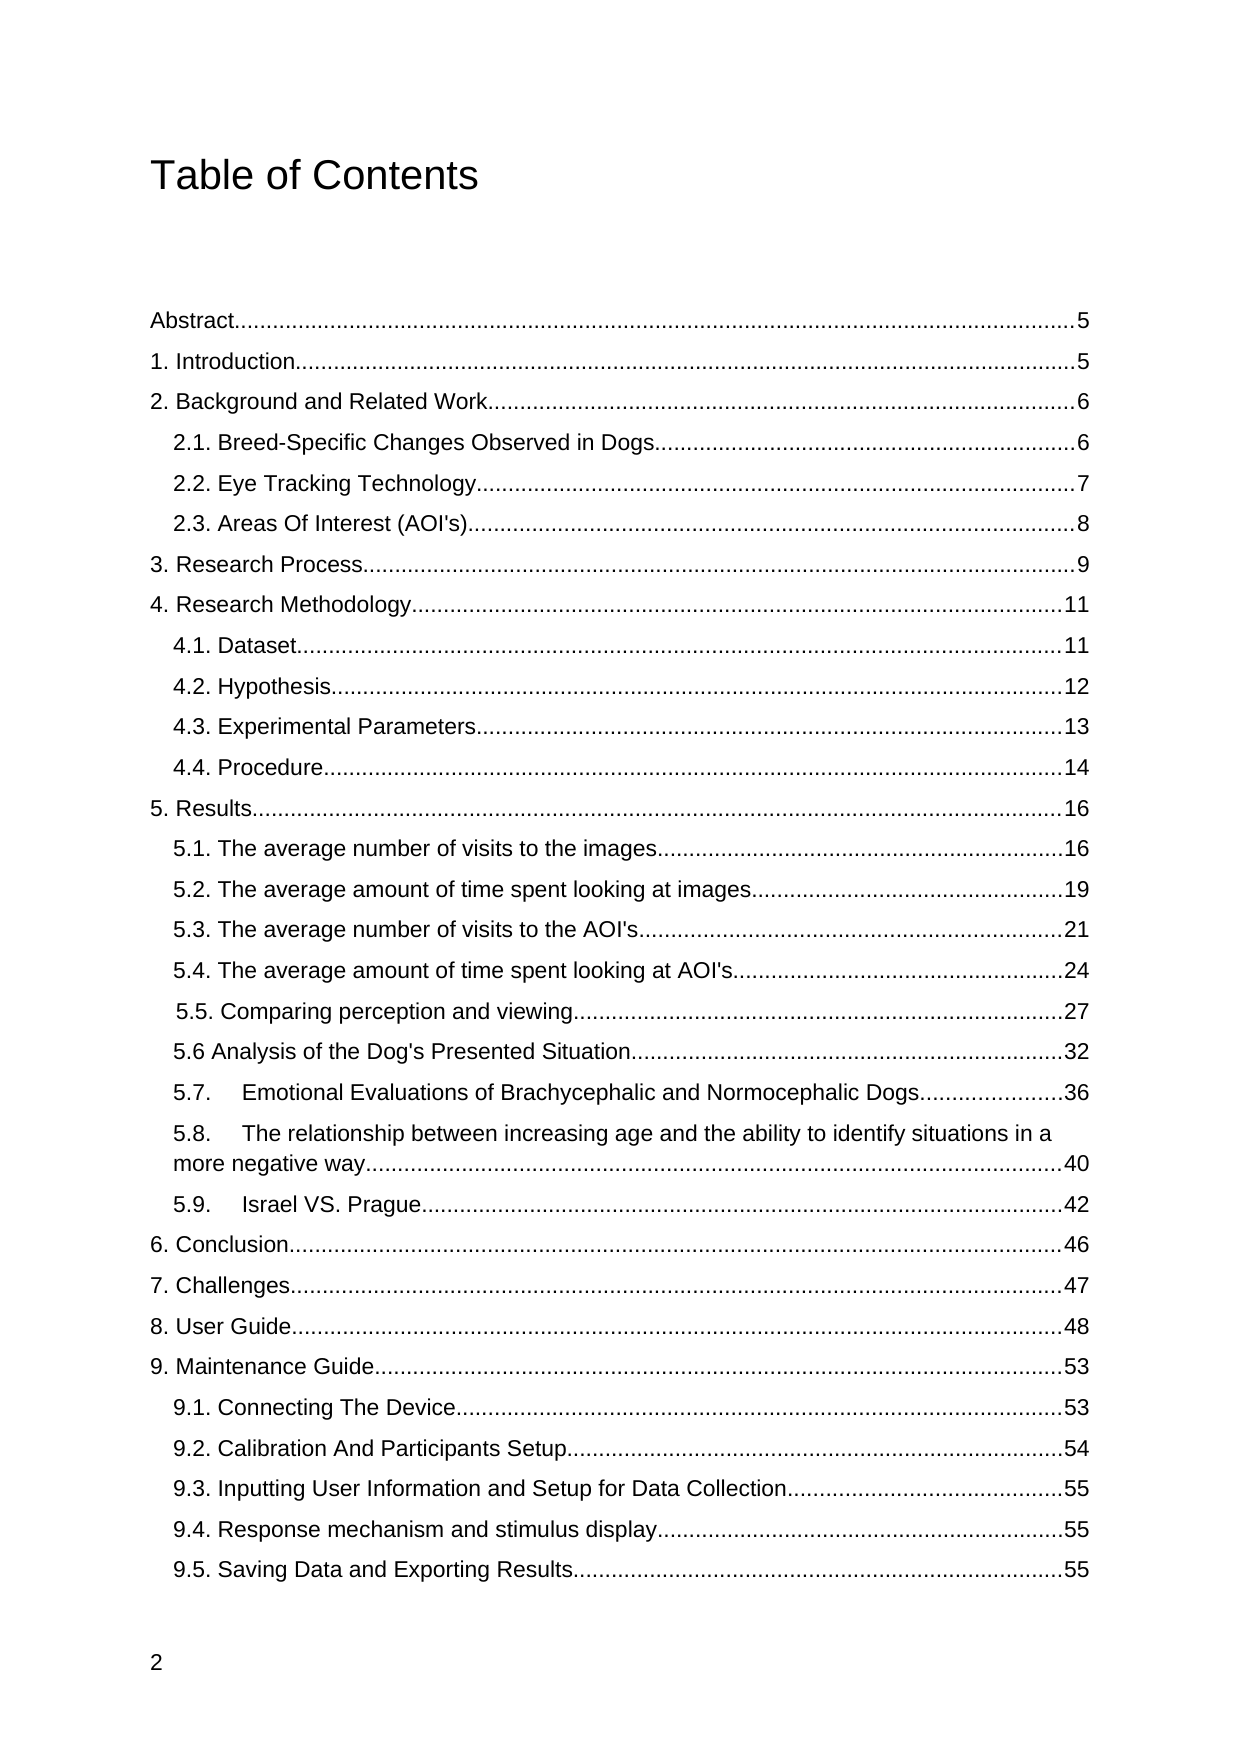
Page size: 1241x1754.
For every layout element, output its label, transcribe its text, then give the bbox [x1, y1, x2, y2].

text Table of Contents [150, 150, 1090, 198]
